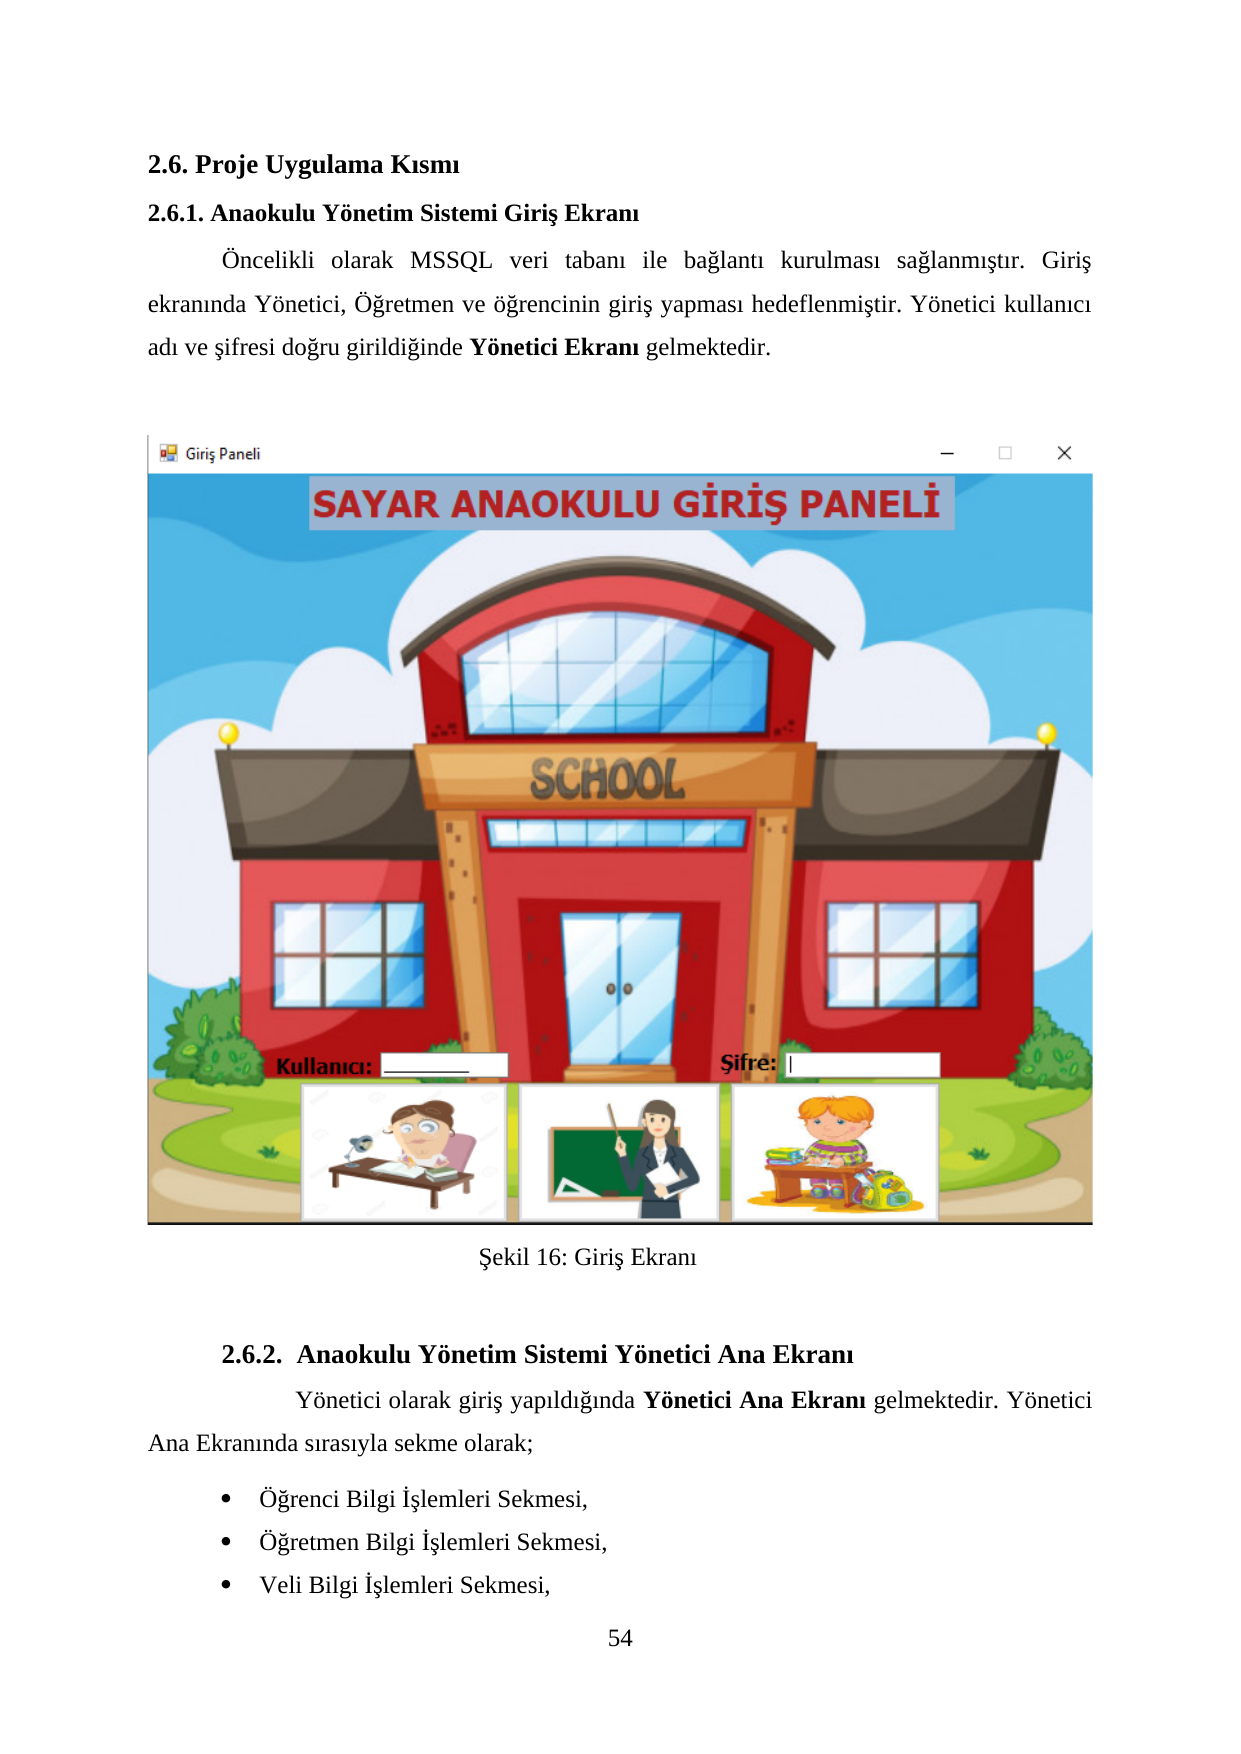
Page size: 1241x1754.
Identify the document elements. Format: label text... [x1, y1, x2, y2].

text Yönetici olarak giriş yapıldığında Yönetici Ana Ekranı gelmektedir. Yönetici Ana Ekranında sırasıyla sekme olarak; [148, 1385, 1092, 1457]
list Veli Bilgi İşlemleri Sekmesi, [222, 1570, 1092, 1599]
text Öncelikli olarak MSSQL veri tabanı ile bağlantı kurulması sağlanmıştır. Giriş ekranında Yönetici, Öğretmen ve öğrencinin giriş yapması hedeflenmiştir. Yönetici kullanıcı adı ve şifresi doğru girildiğinde Yönetici Ekranı gelmektedir. [148, 246, 1092, 361]
subtitle Anaokulu Yönetim Sistemi Yönetici Ana Ekranı [221, 1339, 1092, 1370]
list Öğretmen Bilgi İşlemleri Sekmesi, [222, 1527, 1092, 1556]
picture [147, 435, 1093, 1225]
text 2.6. Proje Uygulama Kısmı [148, 148, 1092, 179]
list Öğrenci Bilgi İşlemleri Sekmesi, [222, 1484, 1092, 1513]
text 2.6.1. Anaokulu Yönetim Sistemi Giriş Ekranı [148, 198, 1092, 227]
